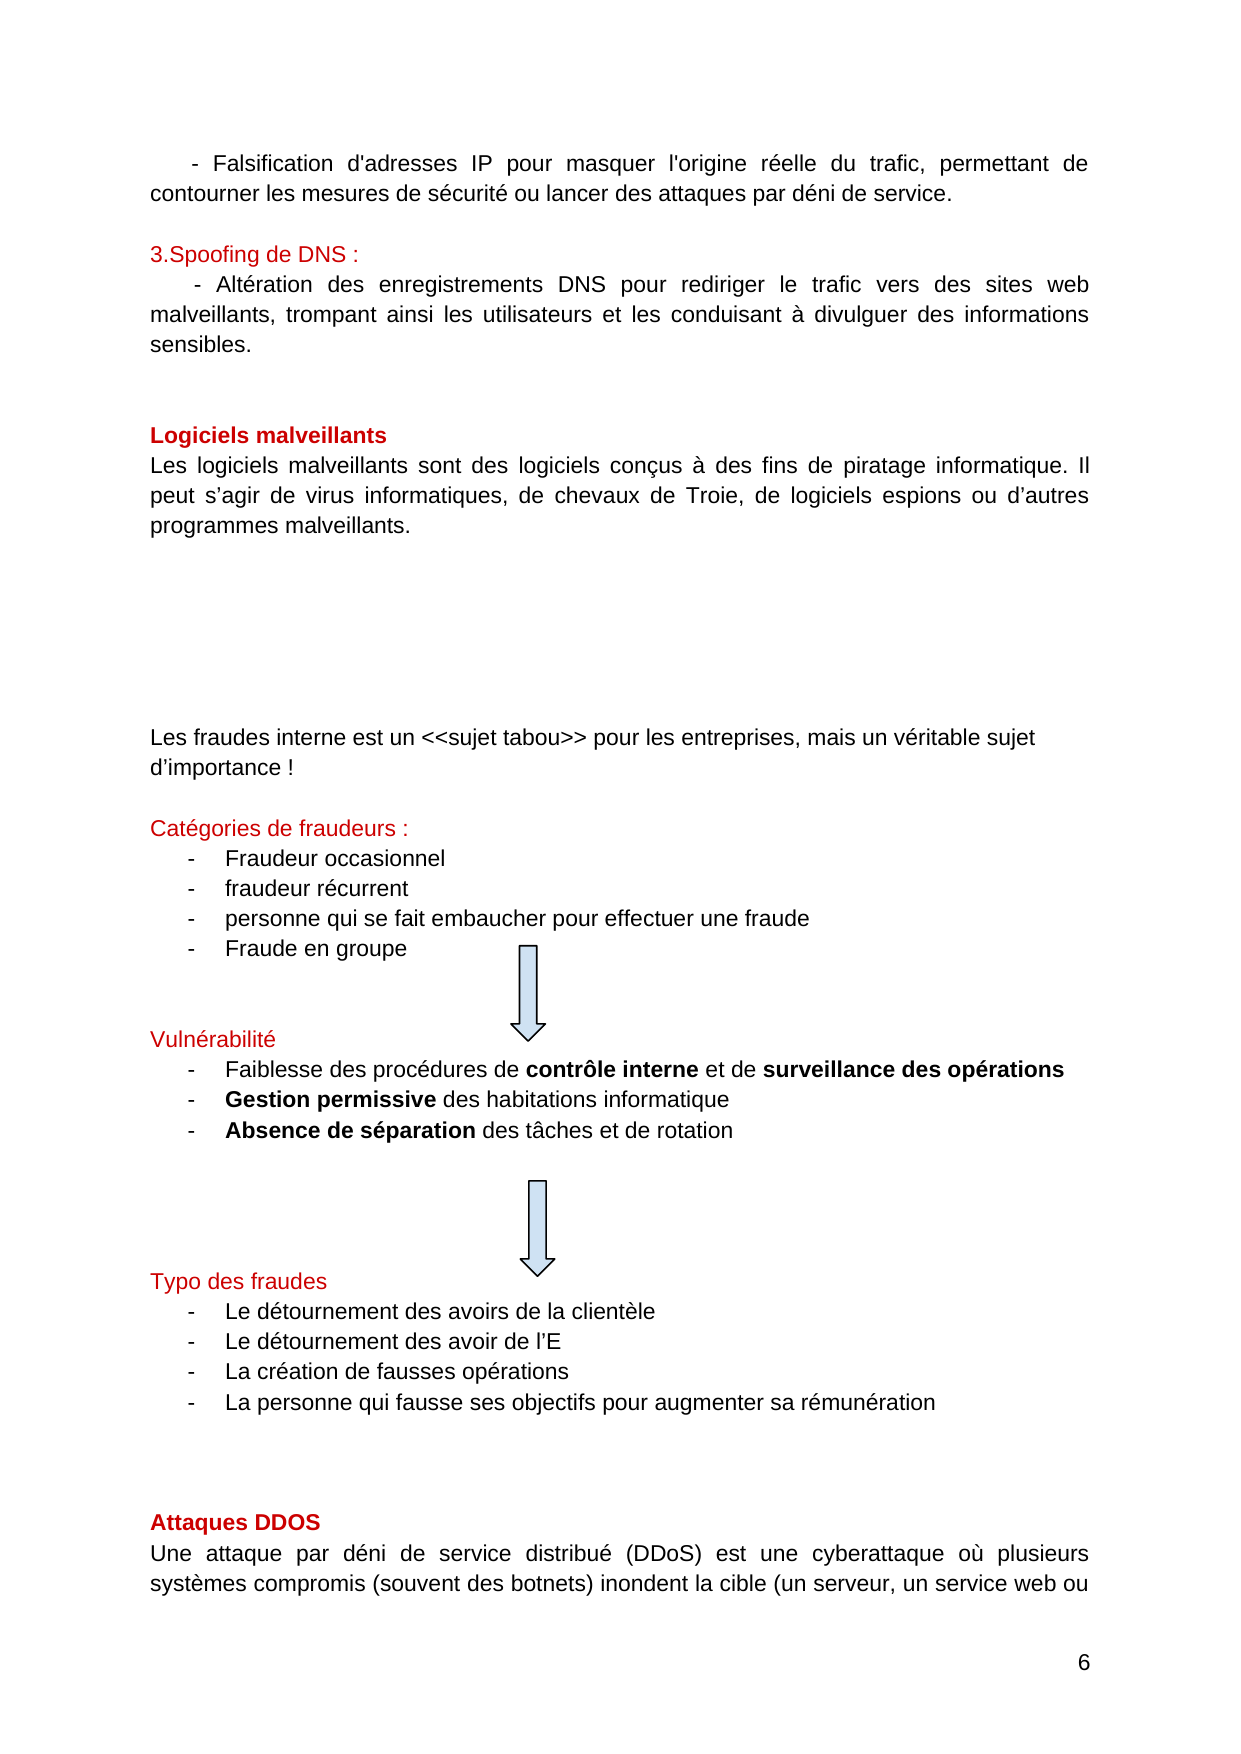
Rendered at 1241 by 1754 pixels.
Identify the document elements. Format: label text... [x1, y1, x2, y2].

list La personne qui fausse ses objectifs pour augmenter sa rémunération [187, 1388, 1090, 1415]
text Typo des fraudes [150, 1268, 1090, 1294]
list Absence de séparation des tâches et de rotation [187, 1117, 1090, 1143]
text Logiciels malveillants [150, 422, 1090, 448]
text Attaques DDOS [150, 1509, 1090, 1536]
list La création de fausses opérations [187, 1358, 1090, 1385]
list Gestion permissive des habitations informatique [187, 1086, 1090, 1113]
text Catégories de fraudeurs : [150, 814, 1090, 841]
list Le détournement des avoir de l’E [187, 1328, 1090, 1354]
list fraudeur récurrent [187, 875, 1090, 901]
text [150, 1539, 1090, 1596]
list personne qui se fait embaucher pour effectuer une fraude [187, 905, 1090, 932]
list Le détournement des avoirs de la clientèle [187, 1298, 1090, 1324]
list Fraude en groupe [187, 935, 1090, 962]
text 3.Spoofing de DNS : [150, 241, 1090, 267]
list Faiblesse des procédures de contrôle interne et de surveillance des opérations [187, 1056, 1090, 1083]
text Vulnérabilité [150, 1026, 1090, 1052]
list Fraudeur occasionnel [187, 845, 1090, 871]
text - Altération des enregistrements DNS pour rediriger le trafic vers des sites web malveillants, trompant ainsi les utilisateurs et les conduisant à divulguer des informations sensibles. [150, 271, 1090, 358]
text Les logiciels malveillants sont des logiciels conçus à des fins de piratage informatique. Il peut s’agir de virus informatiques, de chevaux de Troie, de logiciels espions ou d’autres programmes malveillants. [150, 452, 1090, 539]
text Les fraudes interne est un <<sujet tabou>> pour les entreprises, mais un véritable sujet d’importance ! [150, 724, 1090, 781]
text - Falsification d'adresses IP pour masquer l'origine réelle du trafic, permettant de contourner les mesures de sécurité ou lancer des attaques par déni de service. [150, 150, 1090, 207]
